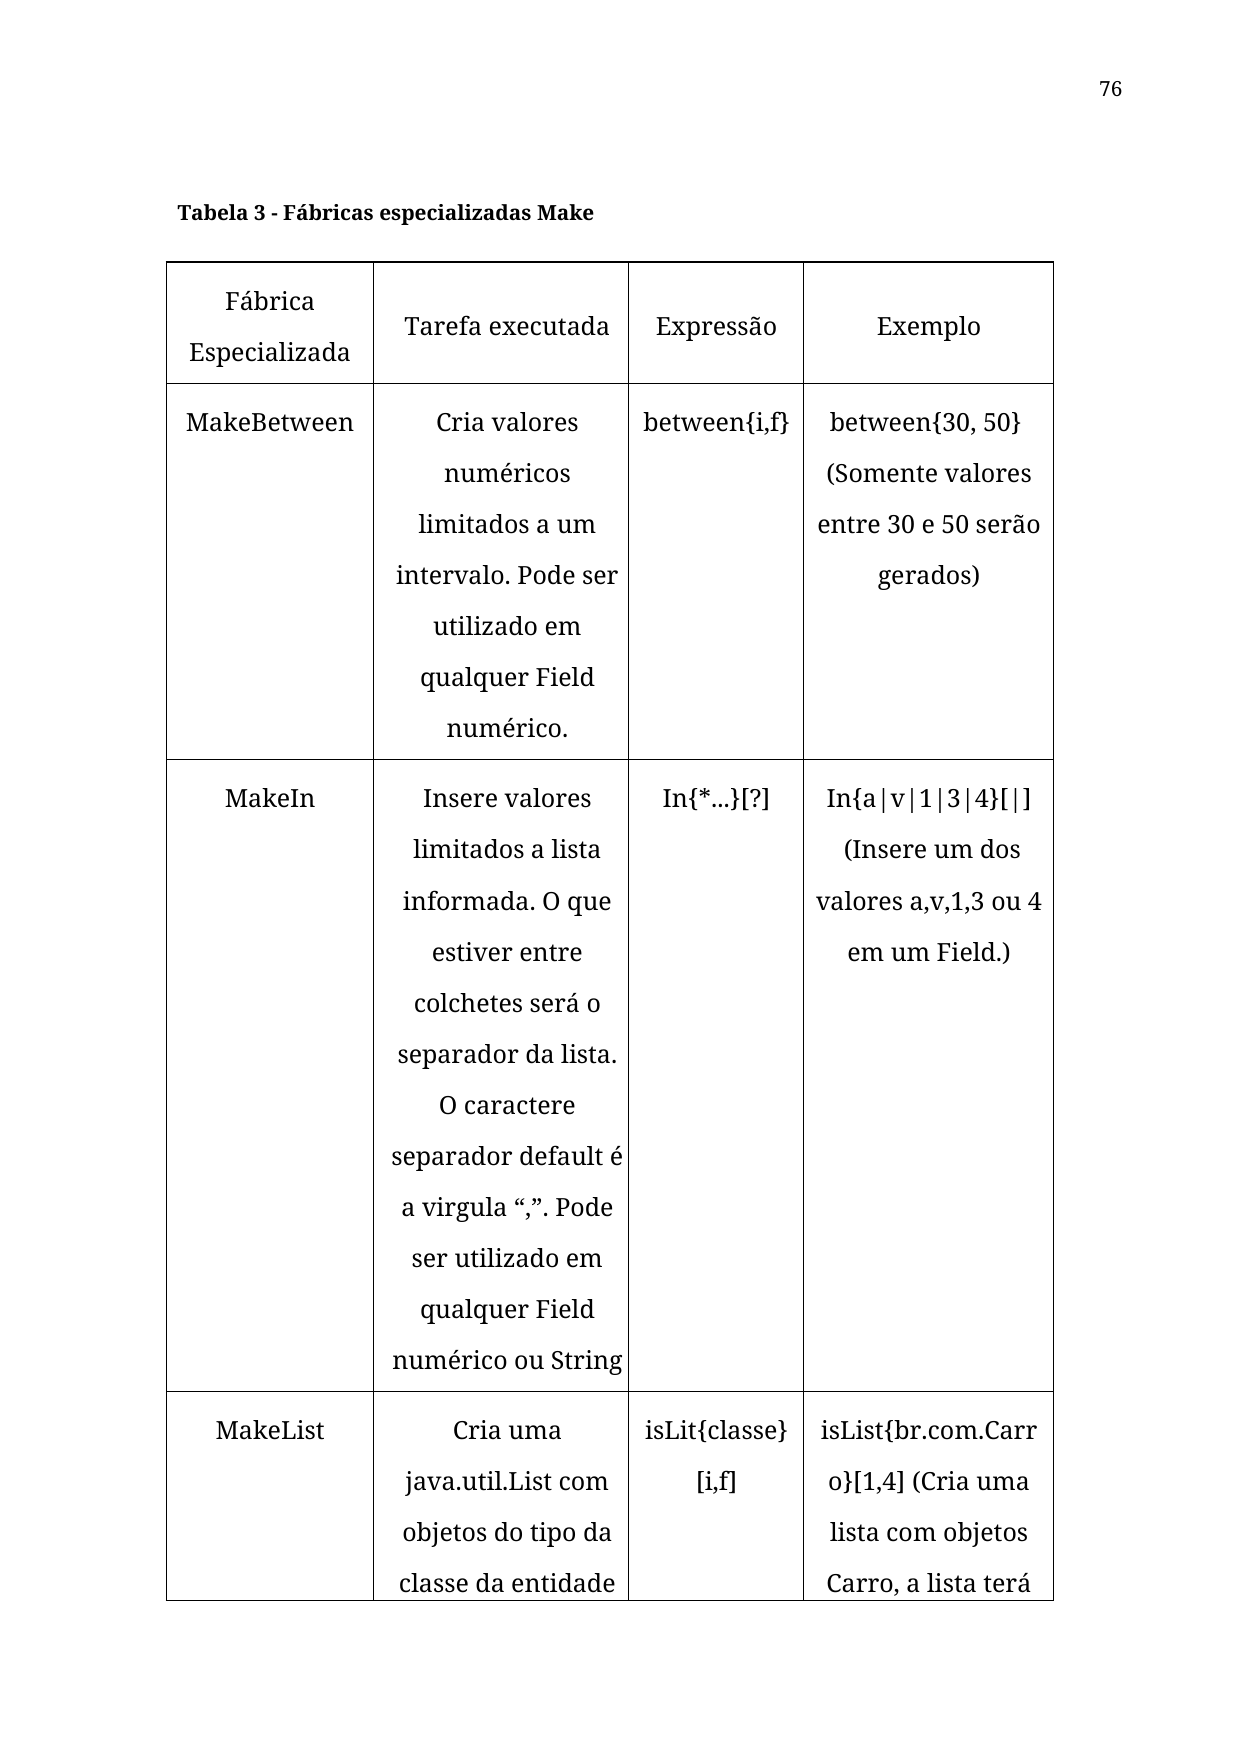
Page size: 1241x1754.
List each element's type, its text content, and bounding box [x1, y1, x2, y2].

table_header Expressão [629, 263, 803, 383]
table_cell Cria valores numéricos limitados a um intervalo. Pode ser utilizado em qualquer Field numérico. [374, 384, 628, 759]
table_cell MakeBetween [167, 384, 373, 759]
table_cell In{*...}[?] [629, 760, 803, 1391]
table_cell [804, 1392, 1053, 1600]
table_header Fábrica Especializada [167, 263, 373, 383]
table_header Tarefa executada [374, 263, 628, 383]
table_cell Insere valores limitados a lista informada. O que estiver entre colchetes será o separador da lista. O caractere separador default é a virgula “,”. Pode ser utilizado em qualquer Field numérico ou String [374, 760, 628, 1391]
table_cell between{30, 50} (Somente valores entre 30 e 50 serão gerados) [804, 384, 1053, 759]
table_cell MakeIn [167, 760, 373, 1391]
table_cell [374, 1392, 628, 1600]
table_cell isLit{classe}[i,f] [629, 1392, 803, 1600]
table_cell between{i,f} [629, 384, 803, 759]
table_header Exemplo [804, 263, 1053, 383]
table_cell In{a|v|1|3|4}[|] (Insere um dos valores a,v,1,3 ou 4 em um Field.) [804, 760, 1053, 1391]
table_cell MakeList [167, 1392, 373, 1600]
